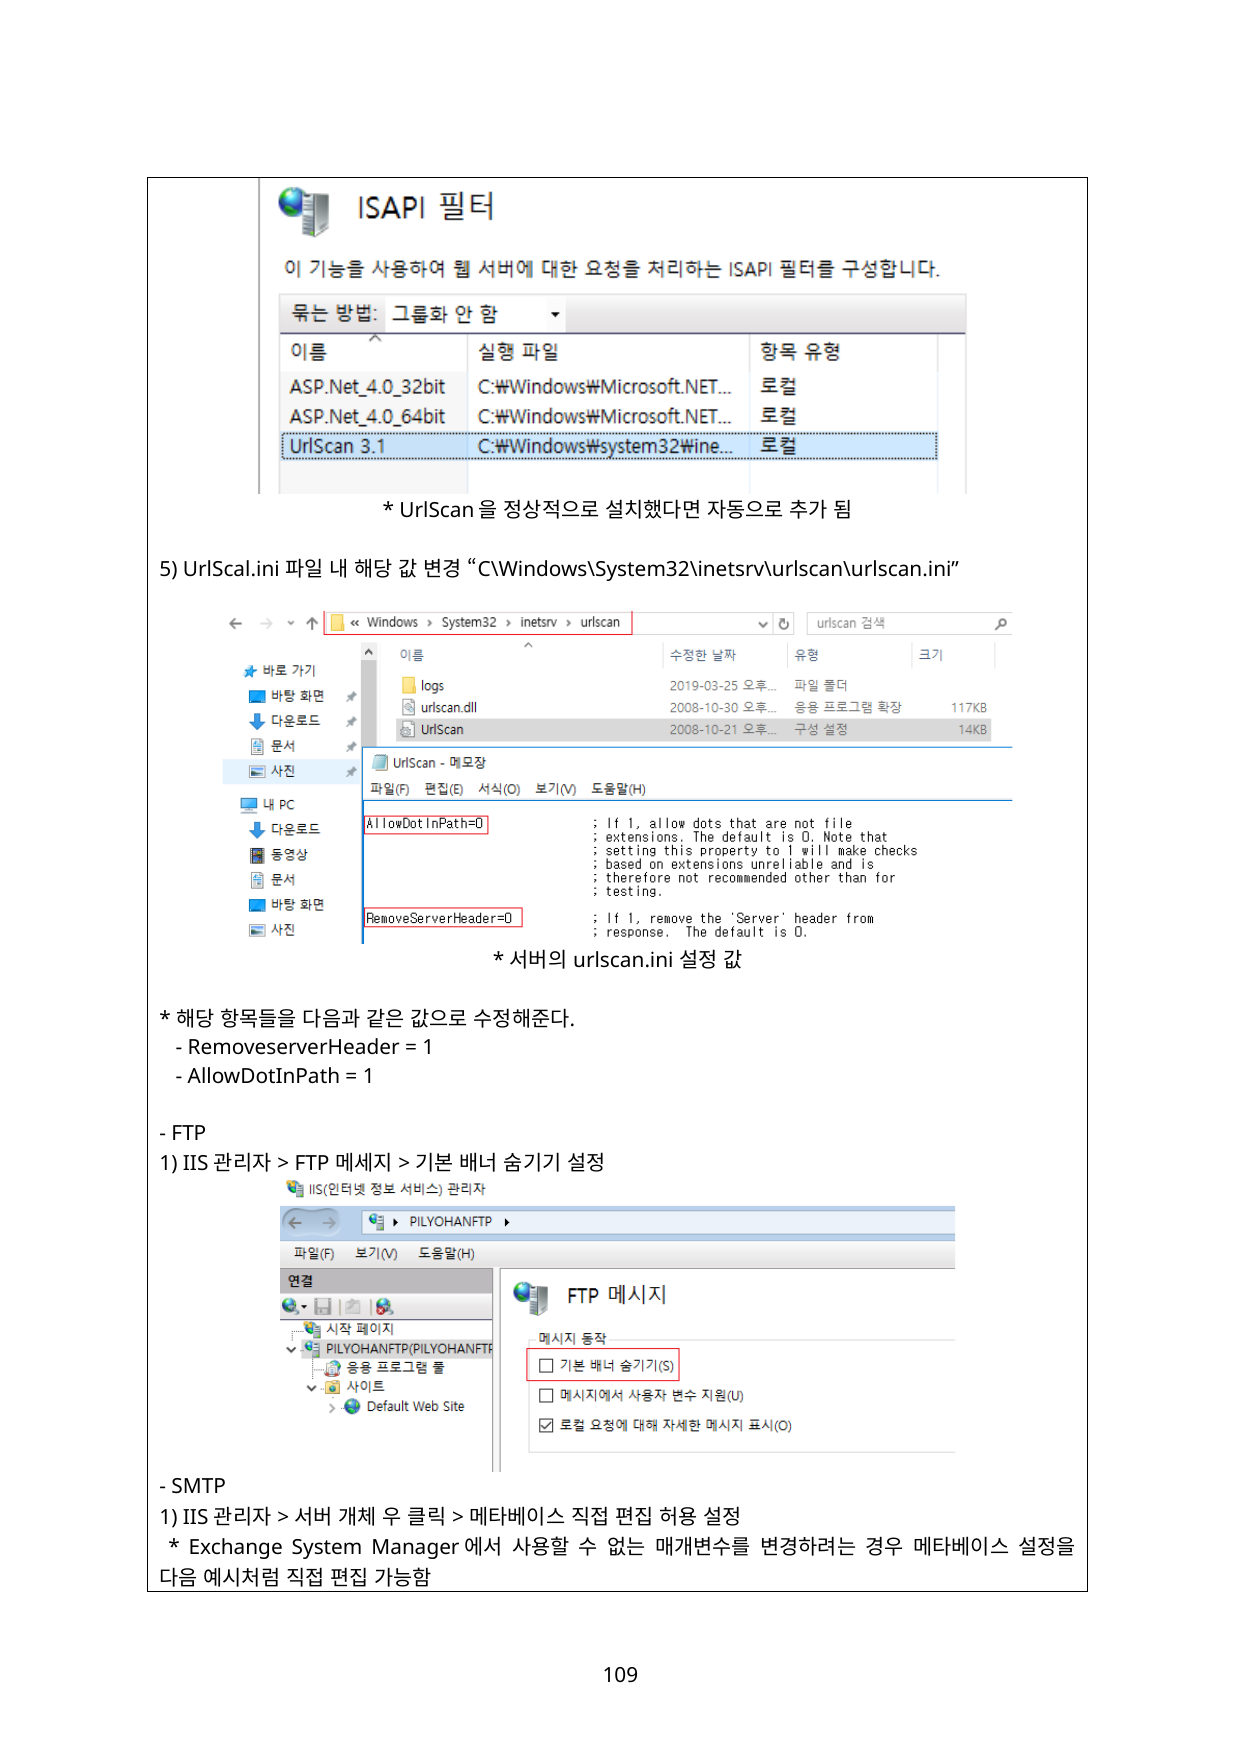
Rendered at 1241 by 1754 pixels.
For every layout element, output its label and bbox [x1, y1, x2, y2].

picture [280, 1176, 955, 1472]
picture [222, 611, 1013, 944]
table_cell [148, 178, 1087, 1591]
picture [257, 178, 978, 494]
